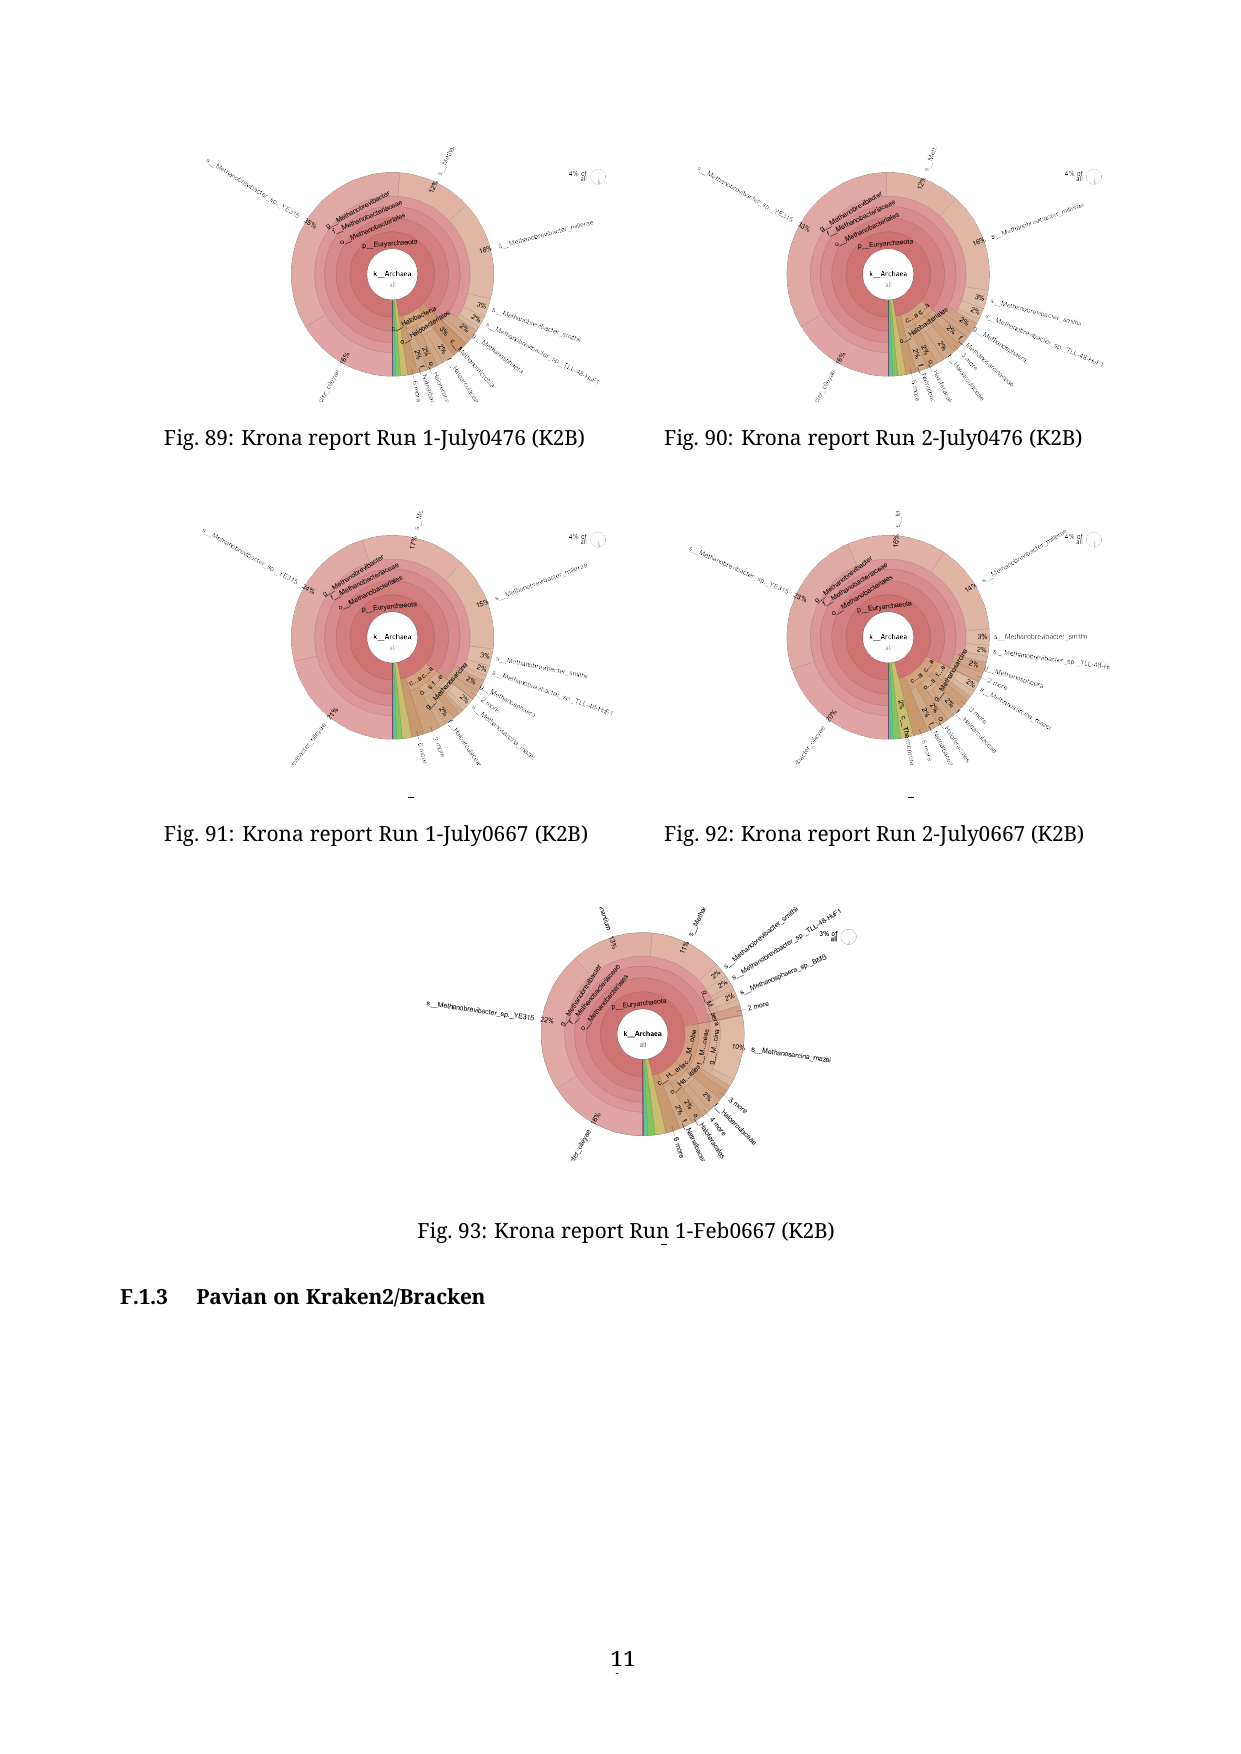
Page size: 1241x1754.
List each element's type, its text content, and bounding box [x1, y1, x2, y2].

text Fig. 91: Krona report Run 1-July0667 (K2B) Fig. 92: Krona report Run 2-July0667 (K2B) [164, 819, 1240, 848]
picture [120, 147, 1110, 402]
text Fig. 89: Krona report Run 1-July0476 (K2B) Fig. 90: Krona report Run 2-July0476 (K2B) [164, 423, 1240, 451]
subtitle Pavian on Kraken2/Bracken [120, 1282, 1240, 1311]
picture [120, 511, 1110, 765]
text Fig. 93: Krona report Run 1-Feb0667 (K2B) [417, 1216, 1240, 1244]
picture [370, 907, 865, 1161]
